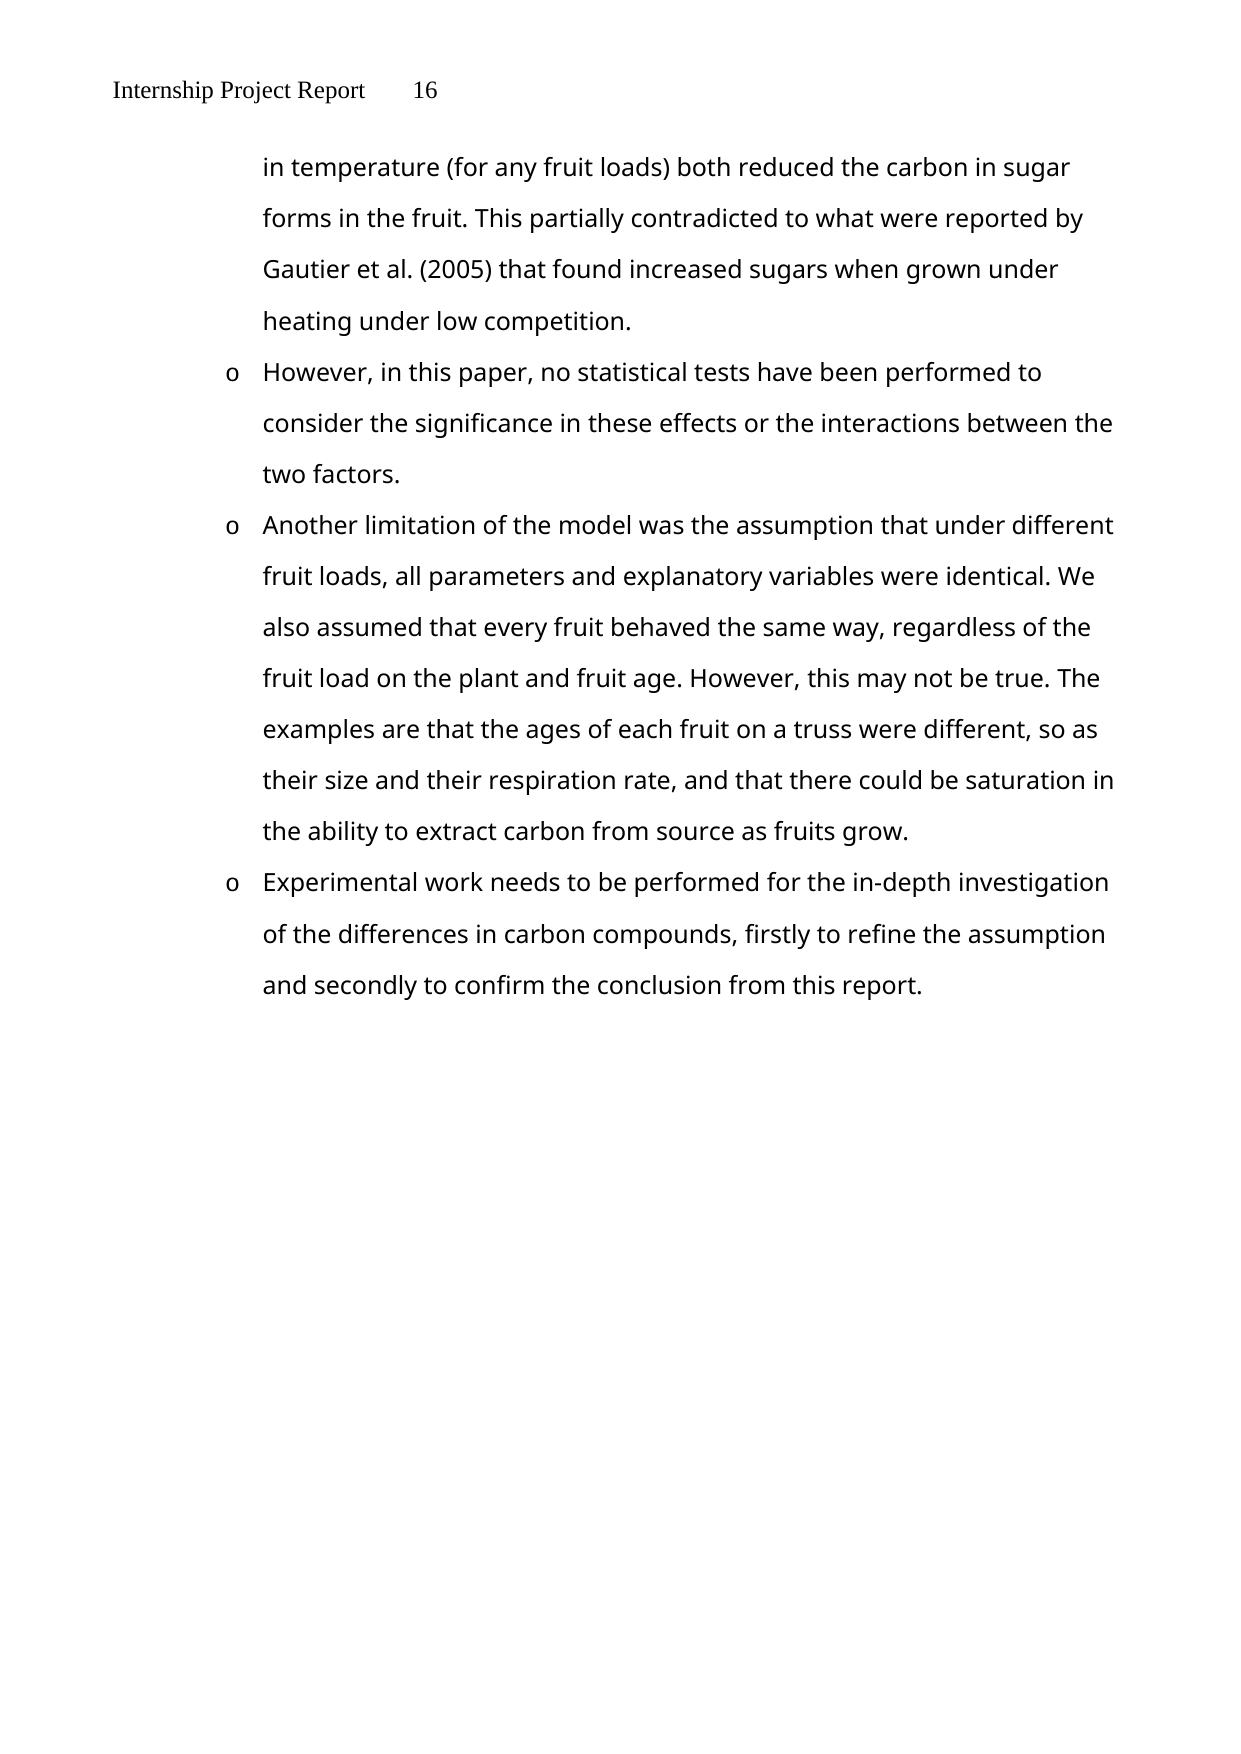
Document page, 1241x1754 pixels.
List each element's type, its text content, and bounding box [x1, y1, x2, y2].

list However, in this paper, no statistical tests have been performed to consider the significance in these effects or the interactions between the two factors. [225, 354, 1128, 491]
list Another limitation of the model was the assumption that under different fruit loads, all parameters and explanatory variables were identical. We also assumed that every fruit behaved the same way, regardless of the fruit load on the plant and fruit age. However, this may not be true. The examples are that the ages of each fruit on a truss were different, so as their size and their respiration rate, and that there could be saturation in the ability to extract carbon from source as fruits grow. [225, 507, 1128, 848]
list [225, 150, 1128, 337]
list Experimental work needs to be performed for the in-depth investigation of the differences in carbon compounds, firstly to refine the assumption and secondly to confirm the conclusion from this report. [225, 865, 1128, 1001]
